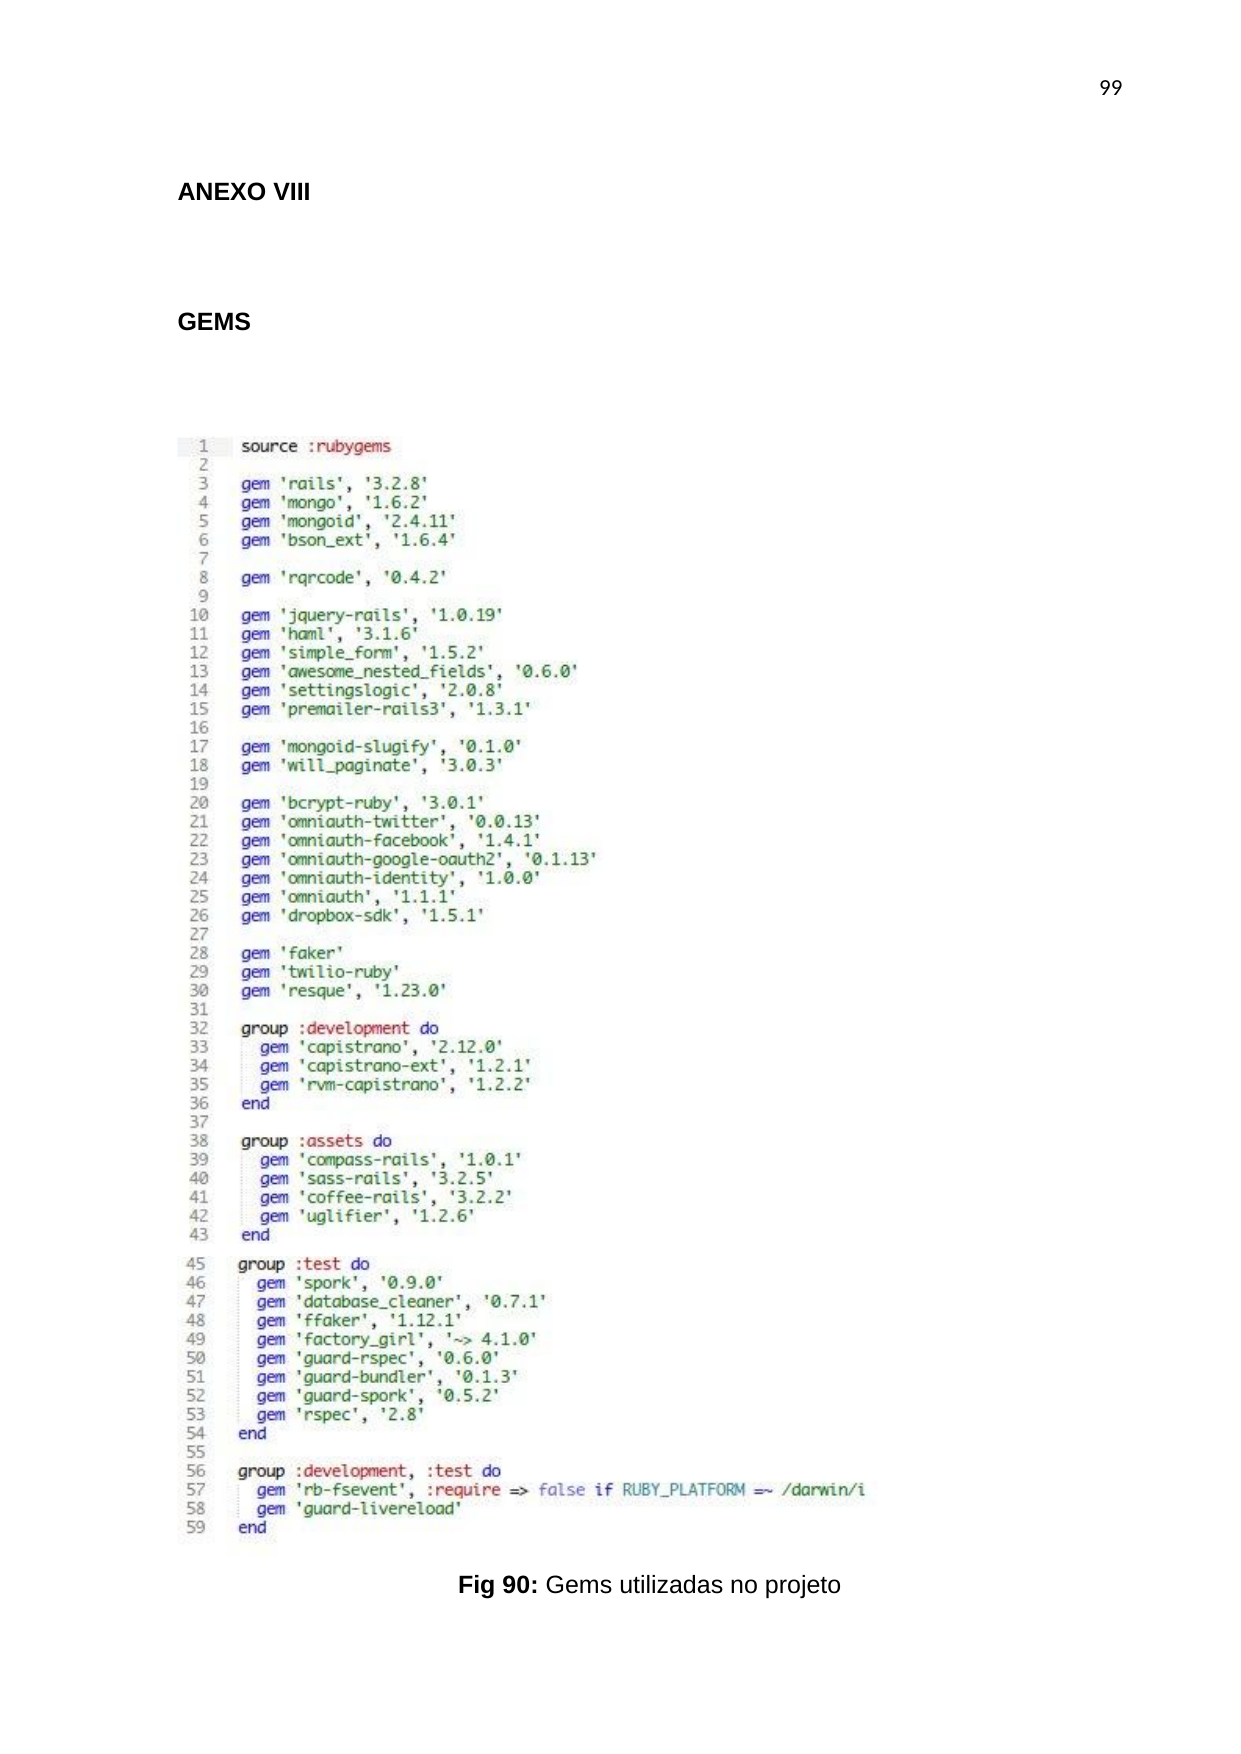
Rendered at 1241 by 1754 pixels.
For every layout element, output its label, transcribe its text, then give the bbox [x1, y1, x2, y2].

picture [177, 1256, 882, 1557]
picture [177, 436, 634, 1244]
text Fig 90: Gems utilizadas no projeto [177, 1570, 1122, 1599]
text GEMS [177, 307, 1122, 335]
text ANEXO VIII [177, 177, 1122, 206]
